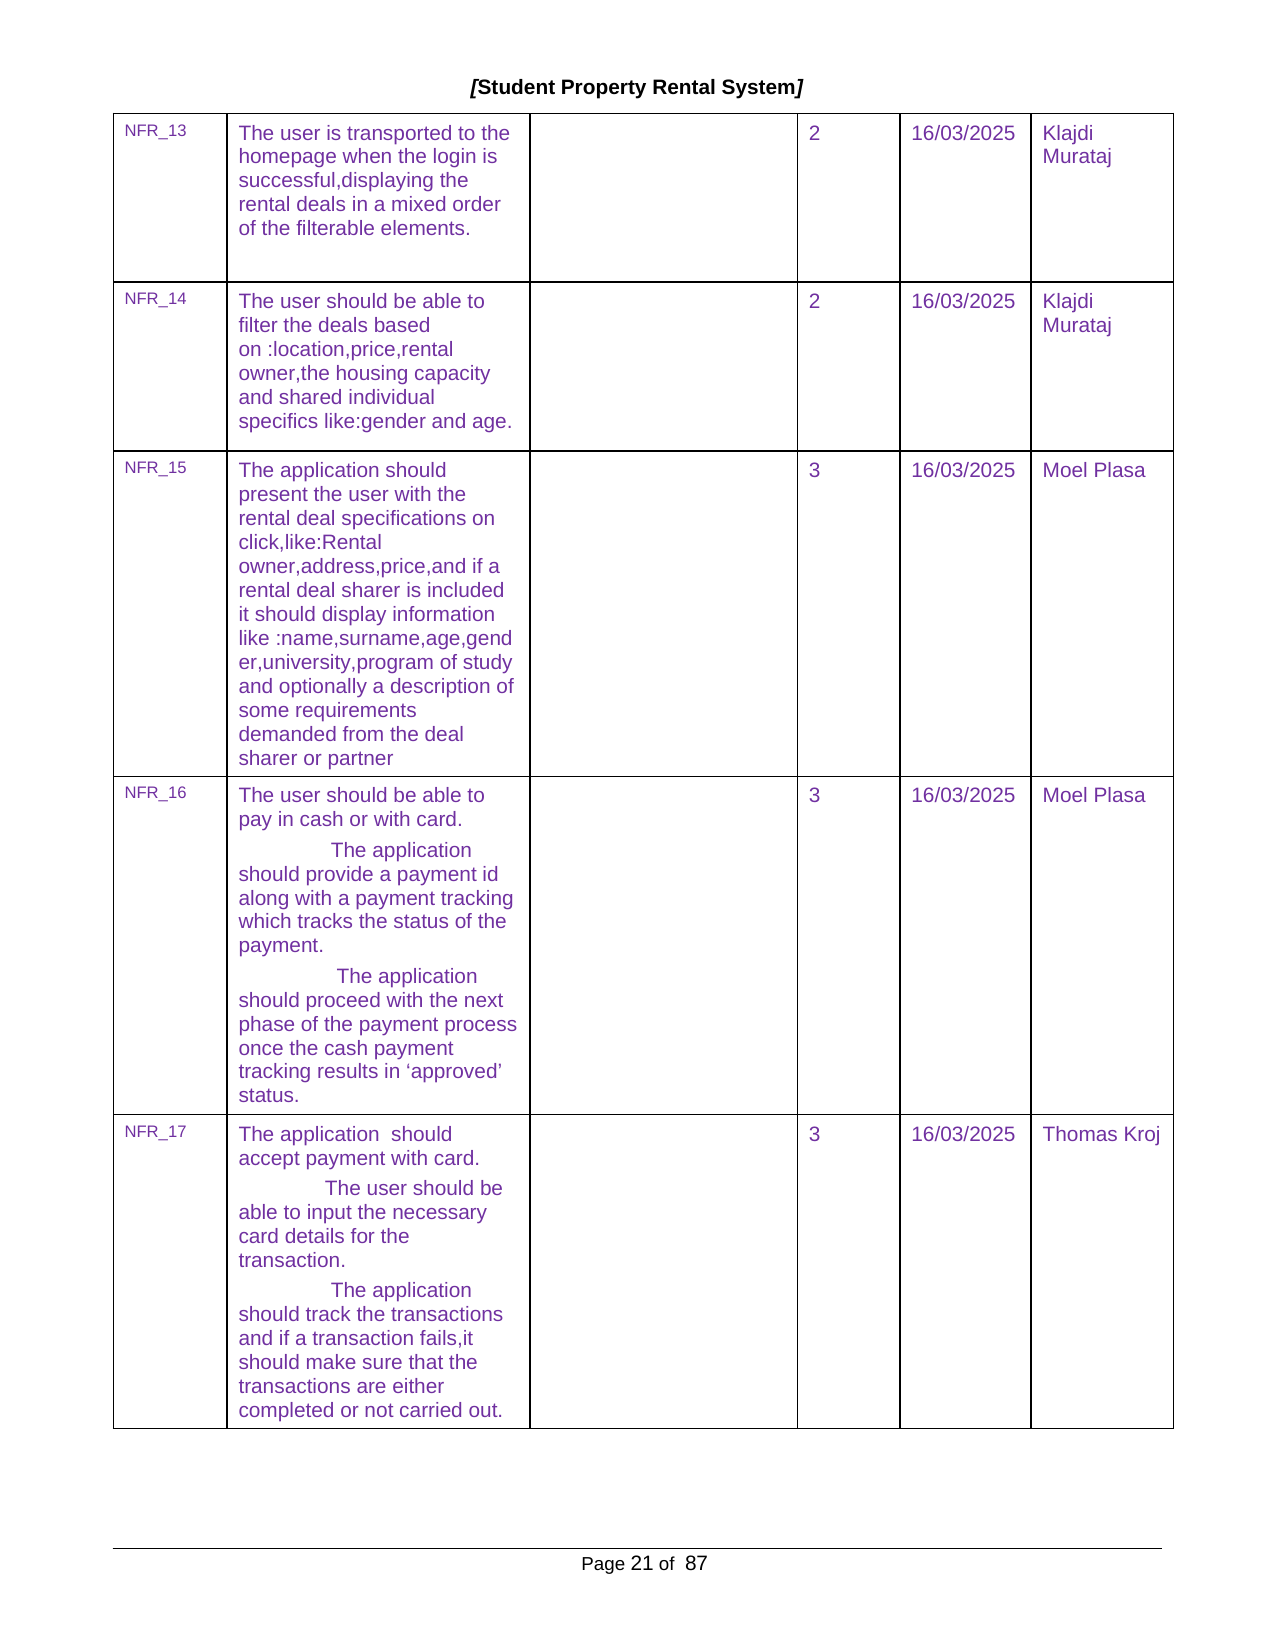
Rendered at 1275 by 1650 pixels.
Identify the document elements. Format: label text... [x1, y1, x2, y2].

table_cell NFR_15 [114, 452, 226, 776]
table_cell 2 [798, 283, 899, 450]
table_cell NFR_13 [114, 114, 226, 281]
table_cell 16/03/2025 [901, 452, 1030, 776]
table_cell Klajdi Murataj [1032, 283, 1173, 450]
table_cell 16/03/2025 [901, 1115, 1030, 1428]
table_cell [531, 452, 797, 776]
table_cell 3 [798, 777, 899, 1113]
table_cell 2 [798, 114, 899, 281]
table_cell 3 [798, 452, 899, 776]
table_cell 16/03/2025 [901, 114, 1030, 281]
table_cell The application should present the user with the rental deal specifications on click,like:Rental owner,address,price,and if a rental deal sharer is included it should display information like :name,surname,age,gender,university,program of study and optionally a description of some requirements demanded from the deal sharer or partner [228, 452, 529, 776]
table_cell [531, 1115, 797, 1428]
table_cell The application should accept payment with card. The user should be able to input the necessary card details for the transaction. The application should track the transactions and if a transaction fails,it should make sure that the transactions are either completed or not carried out. [228, 1115, 529, 1428]
table_cell NFR_16 [114, 777, 226, 1113]
table_cell Moel Plasa [1032, 452, 1173, 776]
table_cell NFR_17 [114, 1115, 226, 1428]
table_cell NFR_14 [114, 283, 226, 450]
table_cell 16/03/2025 [901, 777, 1030, 1113]
table_cell Moel Plasa [1032, 777, 1173, 1113]
table_cell The user should be able to filter the deals based on :location,price,rental owner,the housing capacity and shared individual specifics like:gender and age. [228, 283, 529, 450]
table_cell [531, 114, 797, 281]
table_cell Klajdi Murataj [1032, 114, 1173, 281]
table_cell [531, 283, 797, 450]
table_cell Thomas Kroj [1032, 1115, 1173, 1428]
table_cell The user should be able to pay in cash or with card. The application should provide a payment id along with a payment tracking which tracks the status of the payment. The application should proceed with the next phase of the payment process once the cash payment tracking results in ‘approved’ status. [228, 777, 529, 1113]
table_cell [531, 777, 797, 1113]
table_cell 3 [798, 1115, 899, 1428]
table_cell 16/03/2025 [901, 283, 1030, 450]
table_cell The user is transported to the homepage when the login is successful,displaying the rental deals in a mixed order of the filterable elements. [228, 114, 529, 281]
